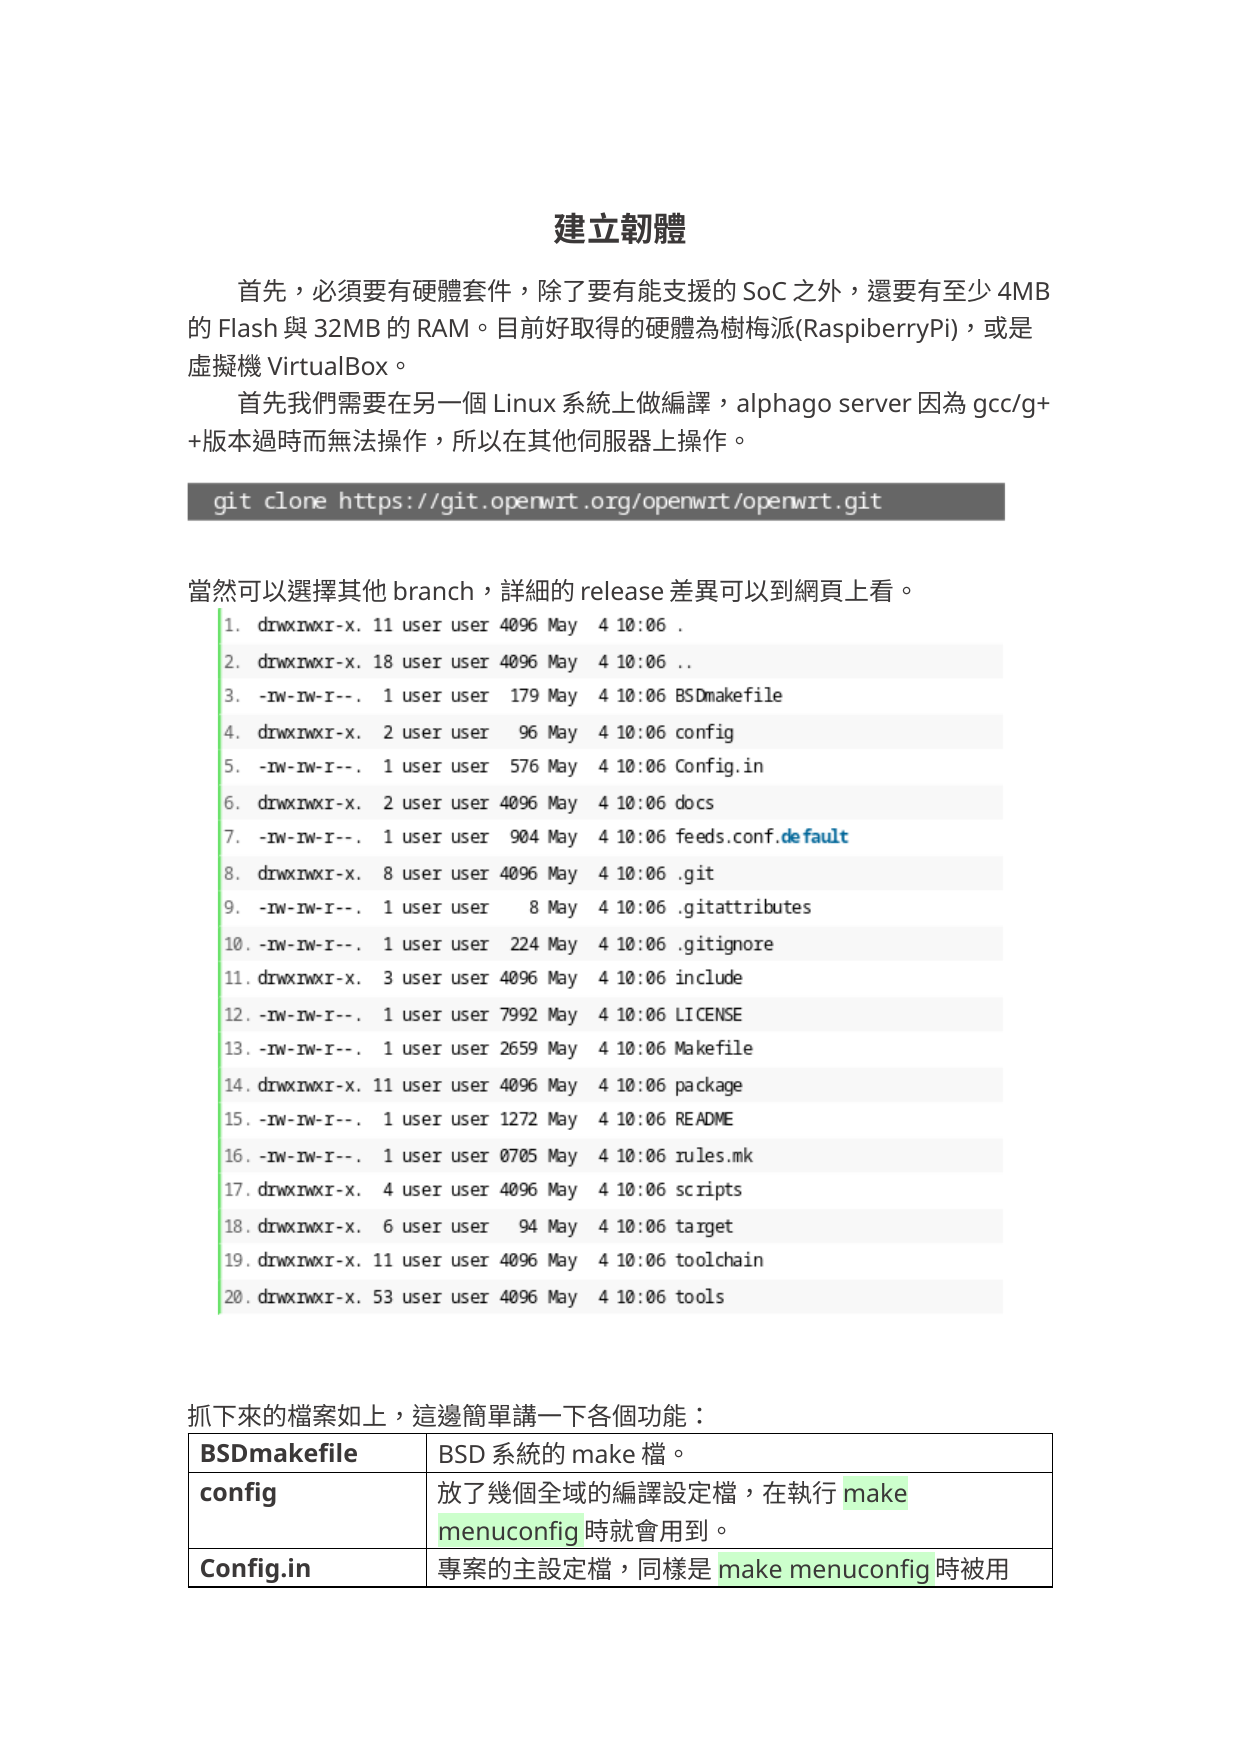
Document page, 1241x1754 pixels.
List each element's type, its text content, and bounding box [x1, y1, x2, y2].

text 抓下來的檔案如上，這邊簡單講一下各個功能： [187, 1396, 1053, 1433]
table_cell 放了幾個全域的編譯設定檔，在執行make menuconfig時就會用到。 [427, 1473, 1052, 1548]
title 建立韌體 [187, 189, 1053, 264]
table_header BSD系統的make檔。 [427, 1434, 1052, 1472]
text 首先我們需要在另一個Linux系統上做編譯，alphago server因為gcc/g++版本過時而無法操作，所以在其他伺服器上操作。 [187, 383, 1053, 458]
table_cell Config.in [189, 1549, 426, 1586]
table_cell config [189, 1473, 426, 1548]
text 首先，必須要有硬體套件，除了要有能支援的SoC之外，還要有至少4MB的Flash與32MB的RAM。目前好取得的硬體為樹梅派(RaspiberryPi)，或是虛擬機VirtualBox。 [187, 271, 1053, 383]
table_header BSDmakefile [189, 1434, 426, 1472]
text 當然可以選擇其他branch，詳細的release差異可以到網頁上看。 [187, 571, 1053, 608]
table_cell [427, 1549, 1052, 1586]
